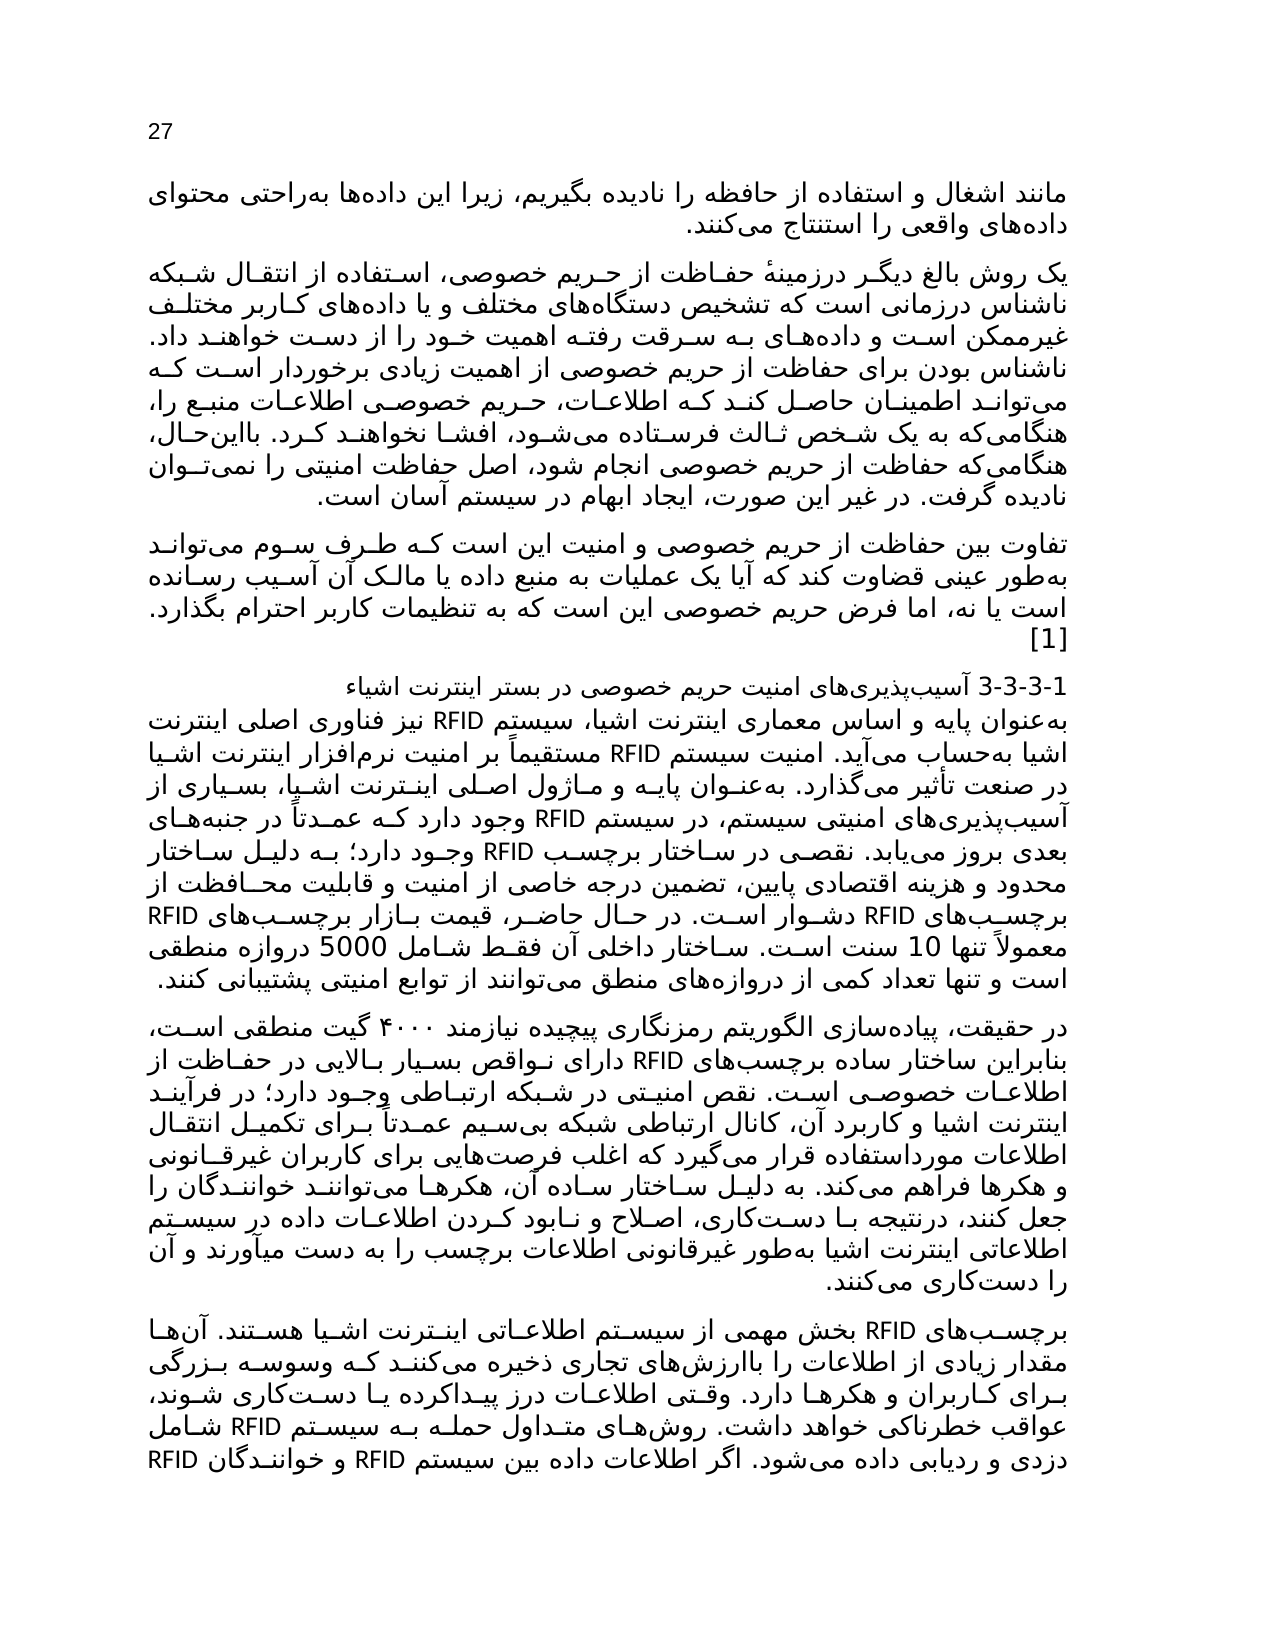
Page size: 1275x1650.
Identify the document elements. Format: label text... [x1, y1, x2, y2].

text یک روش بالغ دیگر درزمینهٔ حفاظت از حریم خصوصی، استفاده از انتقال شبکه ناشناس درزمانی است که تشخیص دستگاه‌های مختلف و یا داده‌های کاربر مختلف غیرممکن است و داده‌های به سرقت رفته اهمیت خود را از دست خواهند داد. ناشناس بودن برای حفاظت از حریم خصوصی از اهمیت زیادی برخوردار است که می‌تواند اطمینان حاصل کند که اطلاعات، حریم خصوصی اطلاعات منبع را، هنگامی‌که به یک شخص ثالث فرستاده می‌شود، افشا نخواهند کرد. بااین‌حال، هنگامی‌که حفاظت از حریم خصوصی انجام شود، اصل حفاظت امنیتی را نمی‌توان نادیده گرفت. در غیر این صورت، ایجاد ابهام در سیستم آسان است. [148, 257, 1068, 512]
text در حقیقت، پیاده‌سازی الگوریتم رمزنگاری پیچیده نیازمند ۴۰۰۰ گیت منطقی است، بنابراین ساختار ساده برچسب‌های RFID دارای نواقص بسیار بالایی در حفاظت از اطلاعات خصوصی است. نقص امنیتی در شبکه ارتباطی وجود دارد؛ در فرآیند اینترنت اشیا و کاربرد آن، کانال ارتباطی شبکه بی‌سیم عمدتاً برای تکمیل انتقال اطلاعات مورداستفاده قرار می‌گیرد که اغلب فرصت‌هایی برای کاربران غیرقانونی و هکرها فراهم می‌کند. به دلیل ساختار ساده آن، هکرها می‌توانند خوانندگان را جعل کنند، درنتیجه با دست‌کاری، اصلاح و نابود کردن اطلاعات داده در سیستم اطلاعاتی اینترنت اشیا به‌طور غیرقانونی اطلاعات برچسب را به دست میآورند و آن را دست‌کاری می‌کنند. [148, 1011, 1068, 1297]
text به‌عنوان پایه و اساس معماری اینترنت اشیا، سیستم RFID نیز فناوری اصلی اینترنت اشیا به‌حساب می‌آید. امنیت سیستم RFID مستقیماً بر امنیت نرم‌افزار اینترنت اشیا در صنعت تأثیر می‌گذارد. به‌عنوان پایه و ماژول اصلی اینترنت اشیا، بسیاری از آسیب‌پذیری‌های امنیتی سیستم، در سیستم RFID وجود دارد که عمدتاً در جنبه‌های بعدی بروز می‌یابد. نقصی در ساختار برچسب RFID وجود دارد؛ به دلیل ساختار محدود و هزینه اقتصادی پایین، تضمین درجه خاصی از امنیت و قابلیت محافظت از برچسب‌های RFID دشوار است. در حال حاضر، قیمت بازار برچسب‌های RFID معمولاً تنها 10 سنت است. ساختار داخلی آن فقط شامل 5000 دروازه منطقی است و تنها تعداد کمی از دروازه‌های منطق می‌توانند از توابع امنیتی پشتیبانی کنند. [148, 703, 1068, 994]
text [148, 177, 1068, 240]
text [148, 1313, 1068, 1476]
subtitle 3-3-3-1 آسیب‌پذیری‌های امنیت حریم خصوصی در بستر اینترنت اشیاء [148, 672, 1068, 701]
text تفاوت بین حفاظت از حریم خصوصی و امنیت این است که طرف سوم می‌تواند به‌طور عینی قضاوت کند که آیا یک عملیات به منبع داده یا مالک آن آسیب رسانده است یا نه، اما فرض حریم خصوصی این است که به تنظیمات کاربر احترام بگذارد. [1] [148, 529, 1068, 655]
